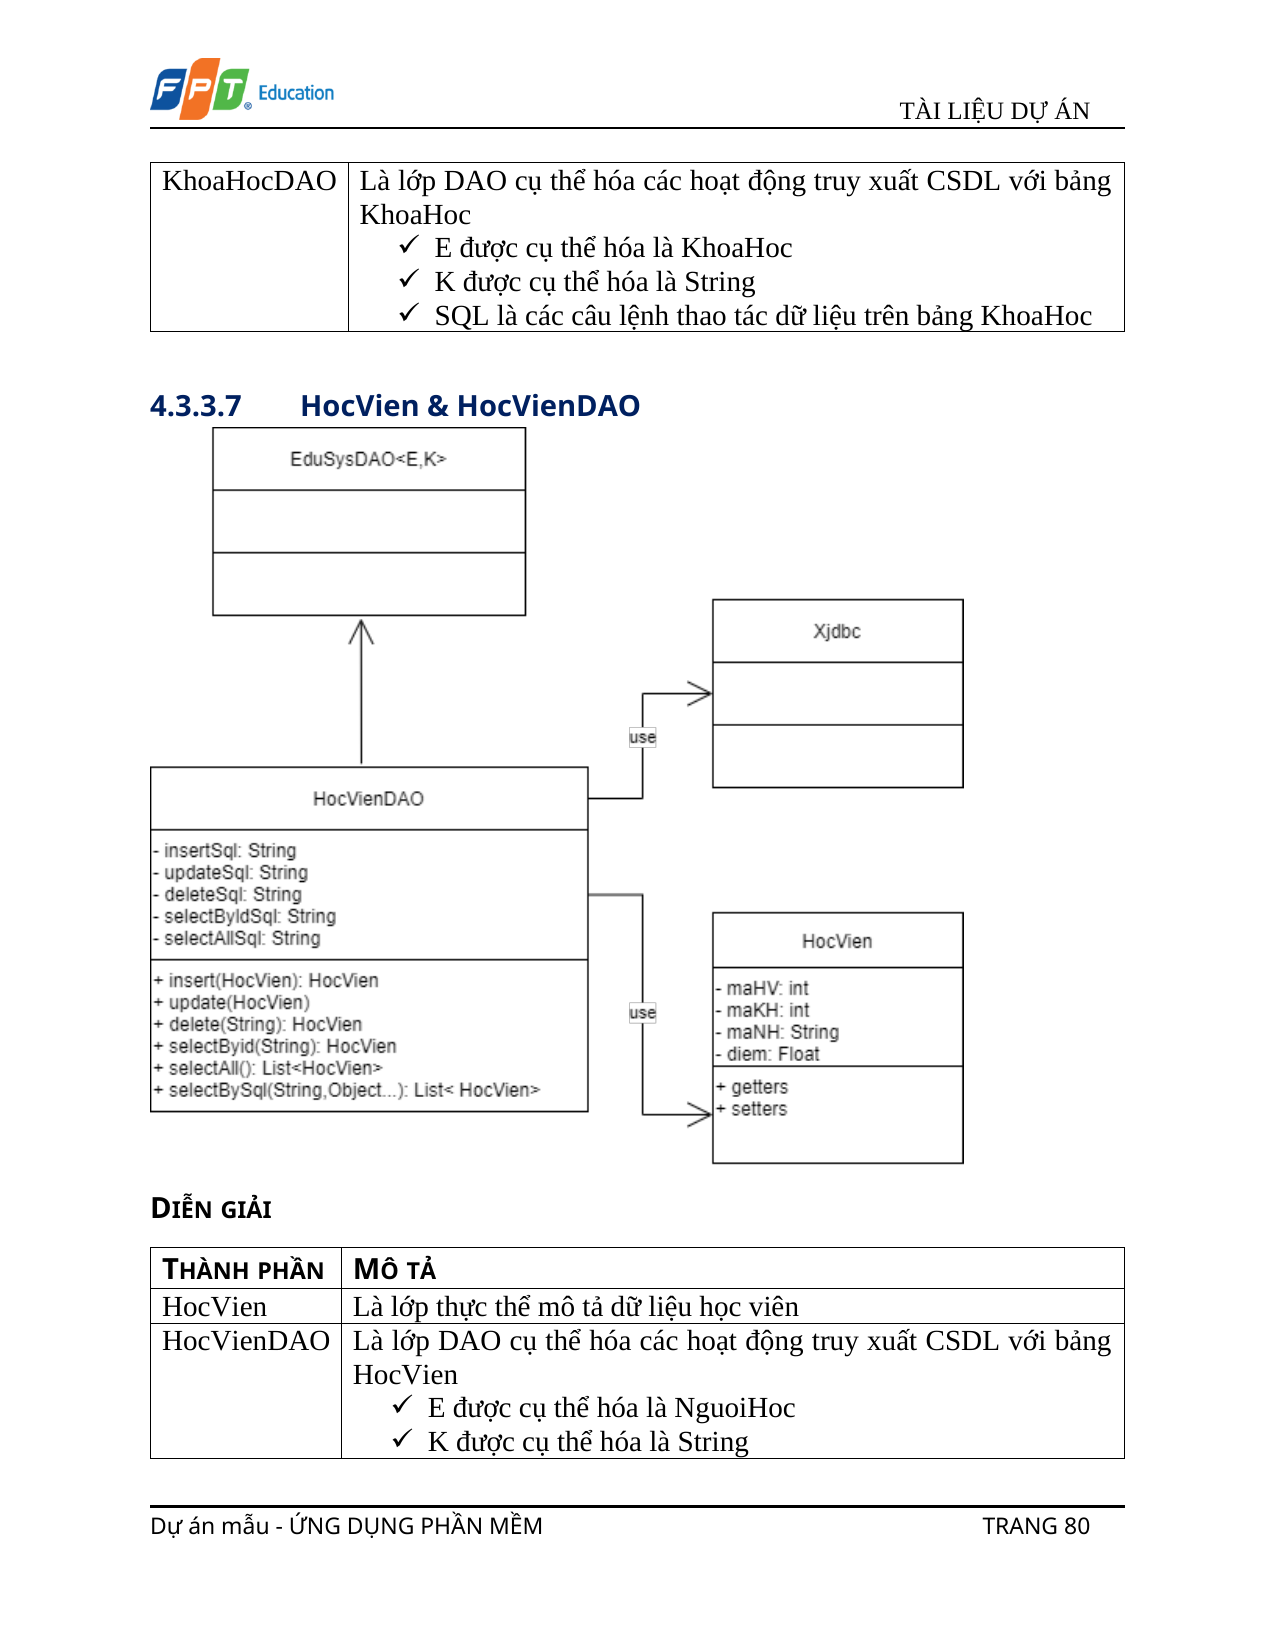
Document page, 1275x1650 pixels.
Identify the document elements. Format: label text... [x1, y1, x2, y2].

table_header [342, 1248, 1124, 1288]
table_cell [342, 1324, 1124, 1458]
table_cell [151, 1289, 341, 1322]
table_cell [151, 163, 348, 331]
text Diễn giải [150, 1188, 1125, 1227]
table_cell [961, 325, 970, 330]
picture [150, 58, 336, 120]
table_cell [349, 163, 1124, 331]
picture [150, 427, 964, 1169]
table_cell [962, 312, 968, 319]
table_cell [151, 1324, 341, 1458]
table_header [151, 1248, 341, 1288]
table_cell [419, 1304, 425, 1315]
subtitle HocVien & HocVienDAO [150, 385, 1125, 425]
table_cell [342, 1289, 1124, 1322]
